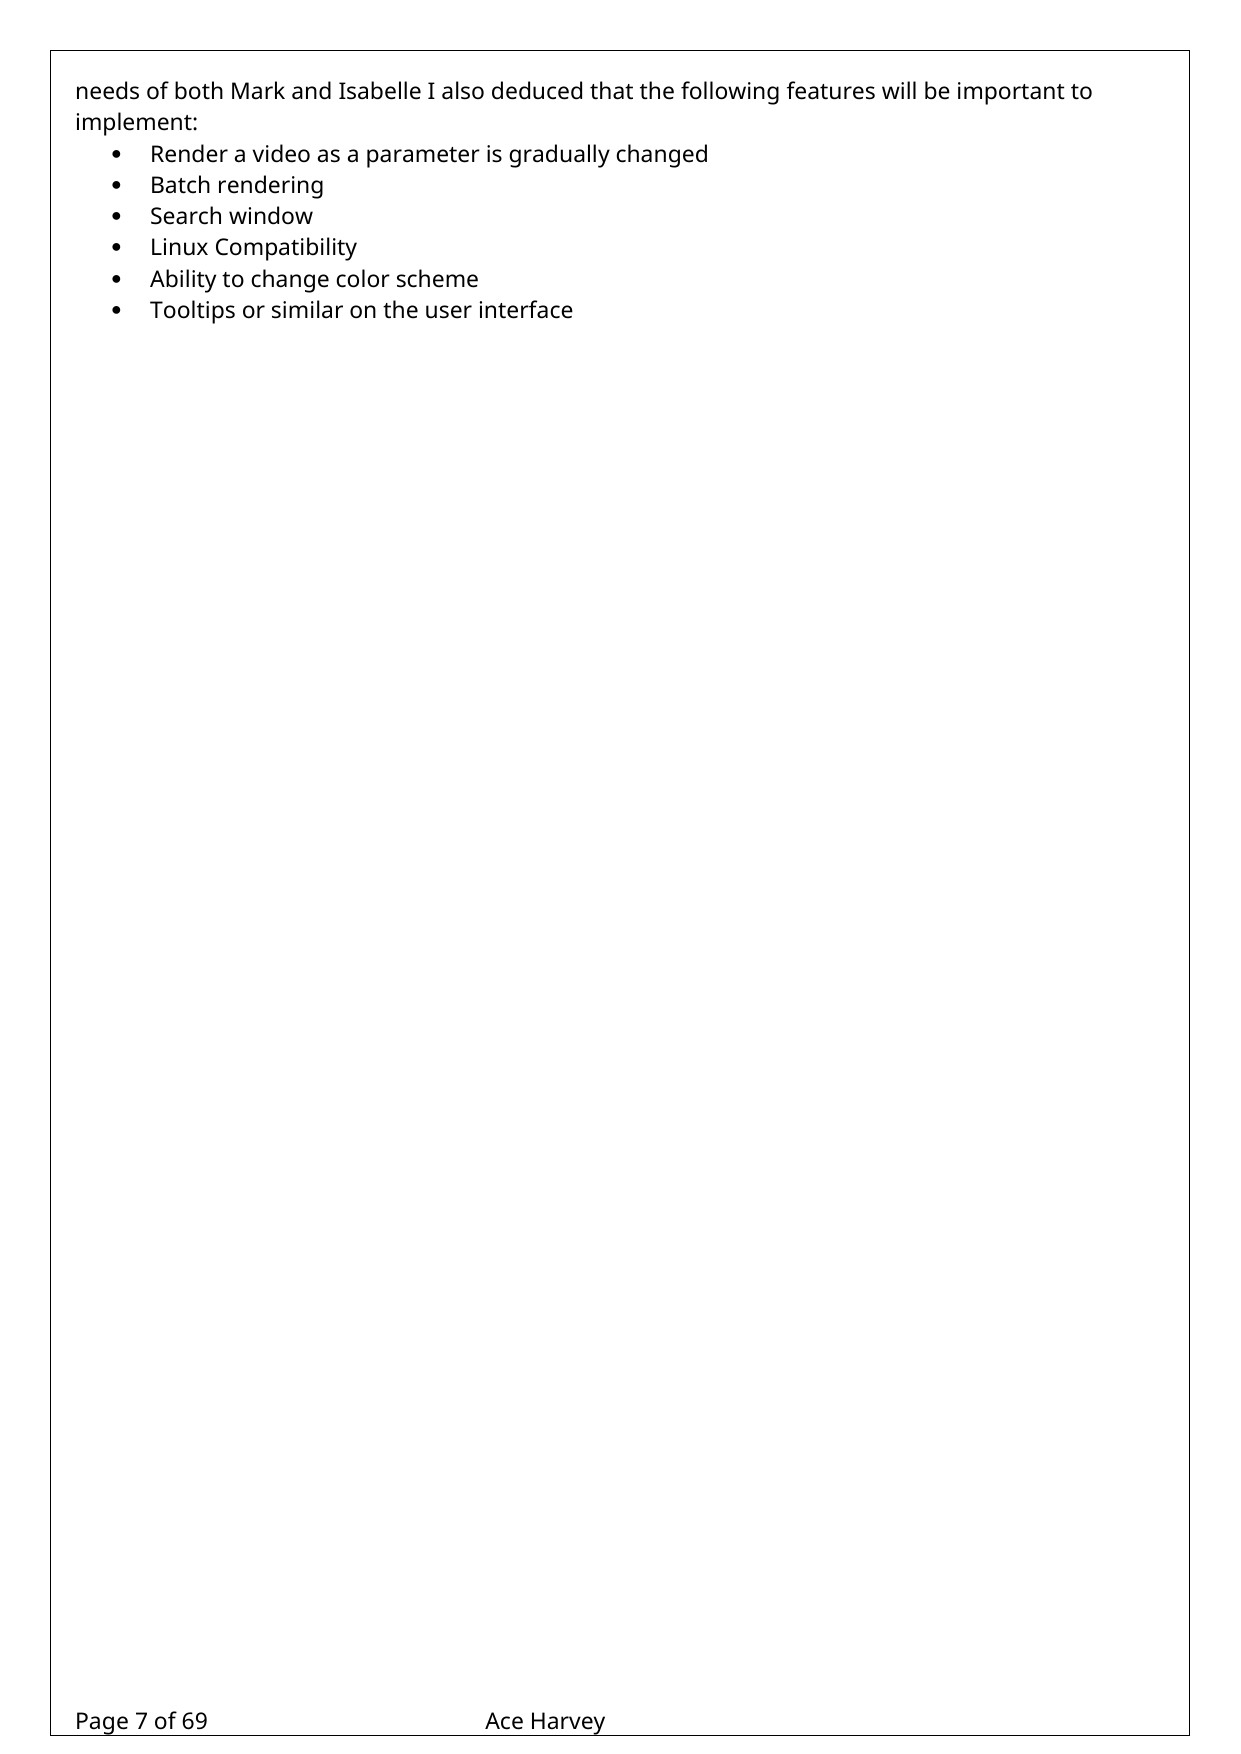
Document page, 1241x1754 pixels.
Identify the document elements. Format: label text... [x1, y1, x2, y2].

list Tooltips or similar on the user interface [112, 294, 1165, 325]
list Linux Compatibility [112, 231, 1165, 262]
list Render a video as a parameter is gradually changed [112, 137, 1165, 169]
list Batch rendering [112, 169, 1165, 200]
list Ability to change color scheme [112, 262, 1165, 294]
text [75, 75, 1165, 137]
list Search window [112, 200, 1165, 231]
